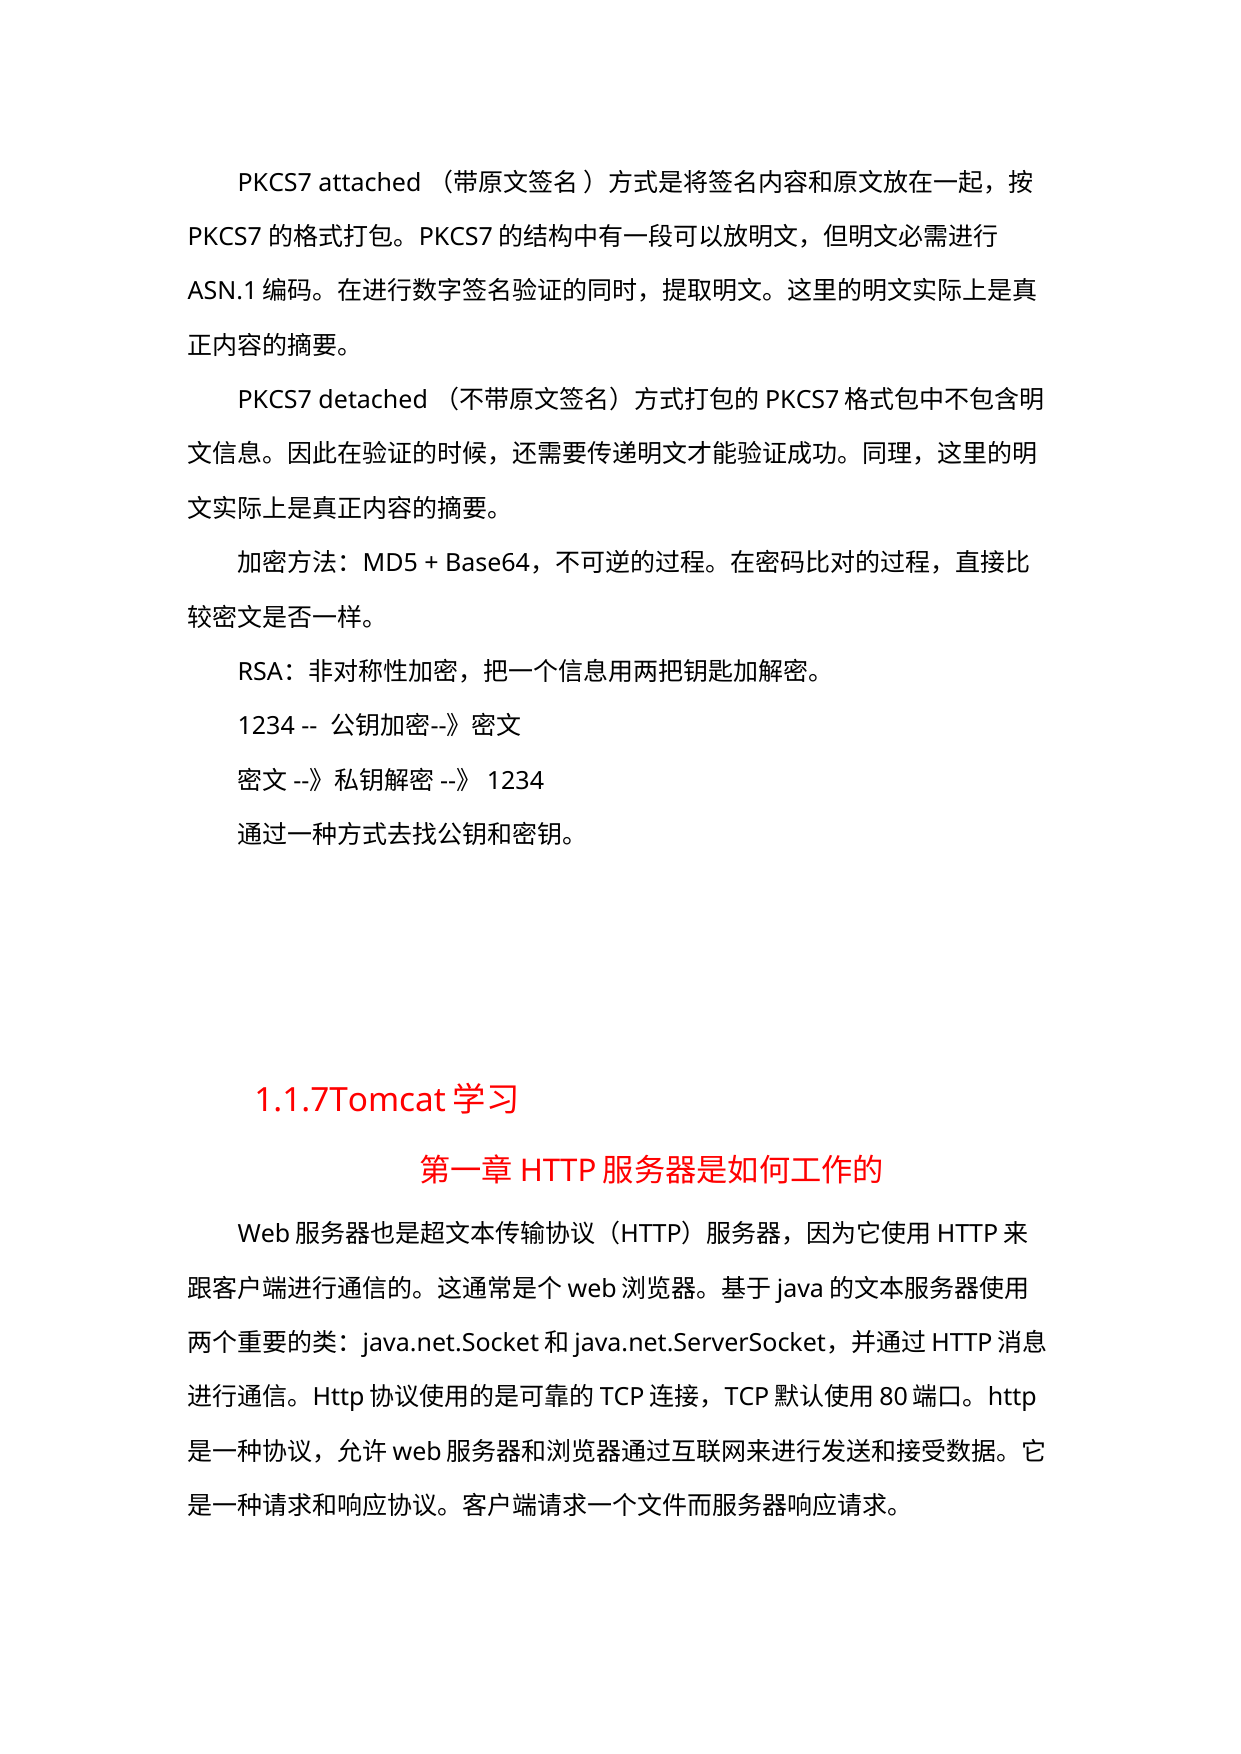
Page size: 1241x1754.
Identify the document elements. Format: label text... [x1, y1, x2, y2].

text 1.1.7Tomcat学习 [187, 1073, 1053, 1121]
text 加密方法：MD5 + Base64，不可逆的过程。在密码比对的过程，直接比较密文是否一样。 [187, 543, 1053, 633]
text PKCS7 attached （带原文签名 ）方式是将签名内容和原文放在一起，按 PKCS7 的格式打包。PKCS7的结构中有一段可以放明文，但明文必需进行ASN.1编码。在进行数字签名验证的同时，提取明文。这里的明文实际上是真正内容的摘要。 [187, 162, 1053, 361]
text 1234 -- 公钥加密--》密文 [187, 706, 1053, 742]
text PKCS7 detached （不带原文签名）方式打包的 PKCS7格式包中不包含明文信息。因此在验证的时候，还需要传递明文才能验证成功。同理，这里的明文实际上是真正内容的摘要。 [187, 379, 1053, 524]
text 第一章 HTTP服务器是如何工作的 [187, 1146, 1053, 1191]
text 通过一种方式去找公钥和密钥。 [187, 814, 1053, 851]
text 密文 --》私钥解密 --》 1234 [187, 760, 1053, 796]
text Web服务器也是超文本传输协议（HTTP）服务器，因为它使用HTTP来跟客户端进行通信的。这通常是个web浏览器。基于java的文本服务器使用两个重要的类：java.net.Socket和java.net.ServerSocket，并通过HTTP消息进行通信。Http协议使用的是可靠的TCP连接，TCP默认使用80端口。http是一种协议，允许web服务器和浏览器通过互联网来进行发送和接受数据。它是一种请求和响应协议。客户端请求一个文件而服务器响应请求。 [187, 1214, 1053, 1522]
text RSA：非对称性加密，把一个信息用两把钥匙加解密。 [187, 651, 1053, 688]
